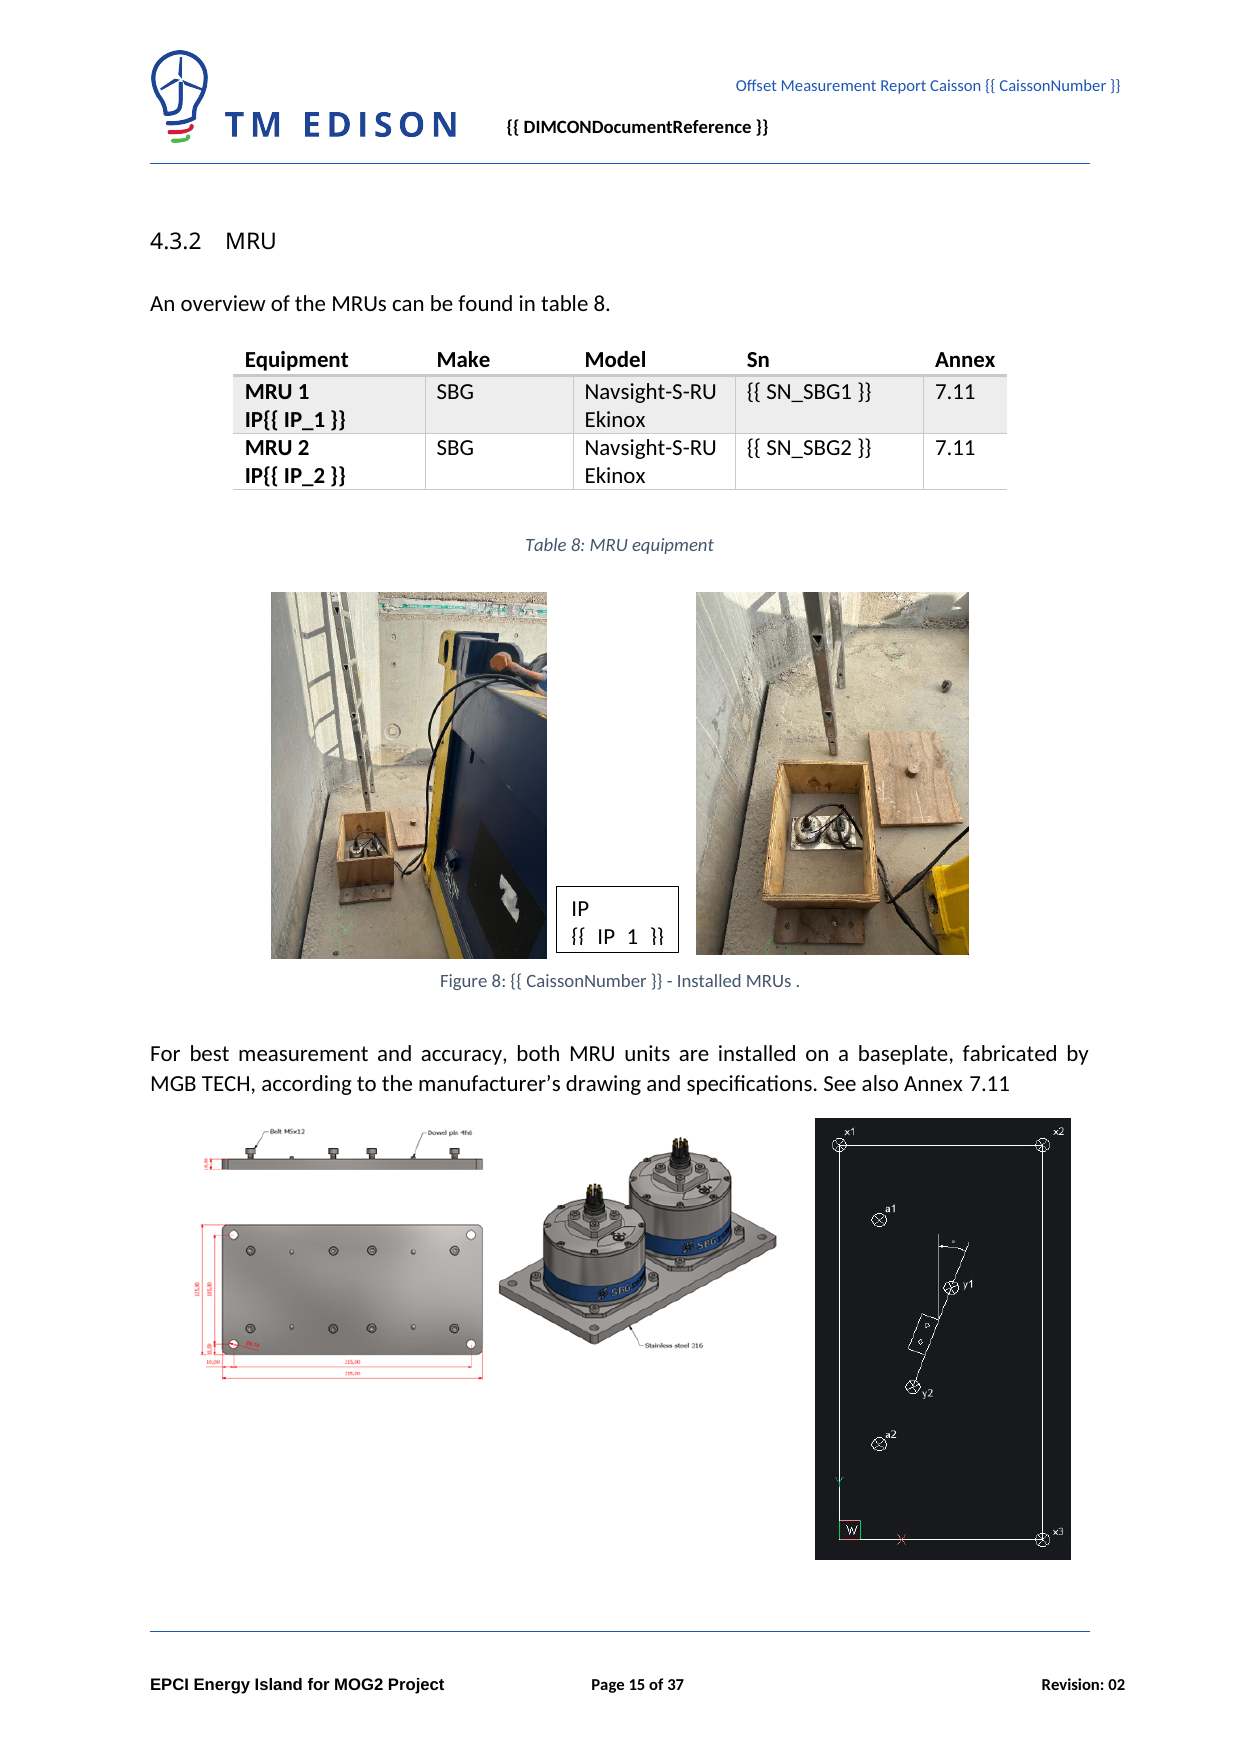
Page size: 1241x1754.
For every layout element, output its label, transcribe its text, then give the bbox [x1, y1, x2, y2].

table_header Annex [924, 346, 1007, 374]
table_header Equipment [233, 346, 425, 374]
table_cell {{ SN_SBG2 }} [736, 434, 923, 489]
table_cell SBG [426, 377, 573, 433]
table_header Make [425, 346, 573, 374]
picture [815, 1118, 1071, 1560]
table_cell SBG [426, 434, 573, 489]
subtitle MRU [150, 225, 1090, 256]
table_cell 7.11 [924, 434, 1007, 489]
table_cell MRU 1 IP{{ IP_1 }} [233, 377, 425, 433]
table_cell 7.11 [924, 377, 1007, 433]
text An overview of the MRUs can be found in table 8. [150, 289, 1090, 318]
picture [193, 1118, 778, 1382]
picture [151, 50, 464, 149]
table_cell MRU 2 IP{{ IP_2 }} [233, 434, 425, 489]
table_cell {{ SN_SBG1 }} [736, 377, 923, 433]
table_header Model [573, 346, 735, 374]
text For best measurement and accuracy, both MRU units are installed on a baseplate, fabricated by MGB TECH, according to the manufacturer’s drawing and specifications. See also Annex 7.11 [150, 1039, 1090, 1097]
picture [696, 592, 969, 955]
text Figure 8: {{ CaissonNumber }} - Installed MRUs . [150, 970, 1090, 993]
text Table 8: MRU equipment [150, 534, 1090, 557]
table_cell Navsight-S-RU Ekinox [574, 377, 735, 433]
table_cell Navsight-S-RU Ekinox [574, 434, 735, 489]
picture [271, 592, 547, 959]
table_header Sn [735, 346, 923, 374]
